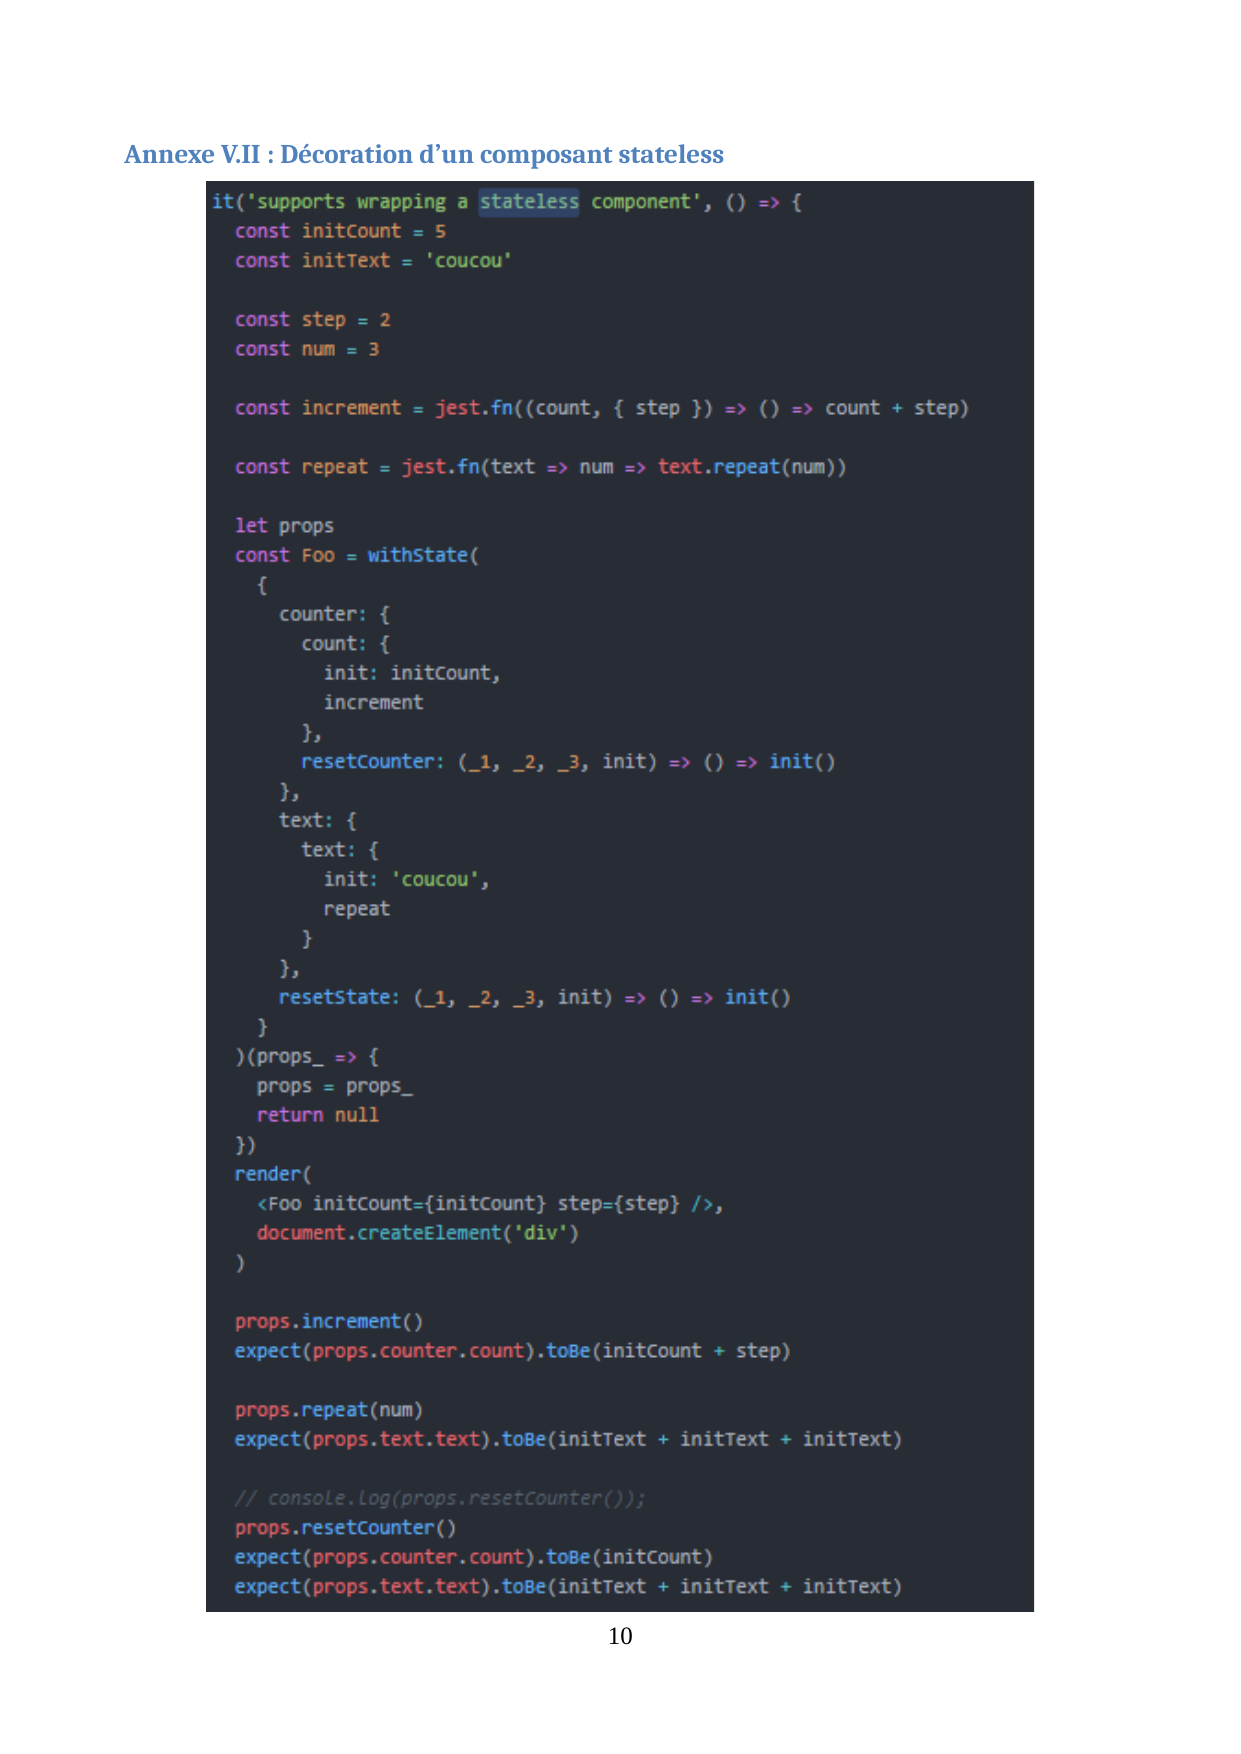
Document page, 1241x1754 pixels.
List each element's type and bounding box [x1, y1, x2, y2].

picture [206, 181, 1035, 1612]
